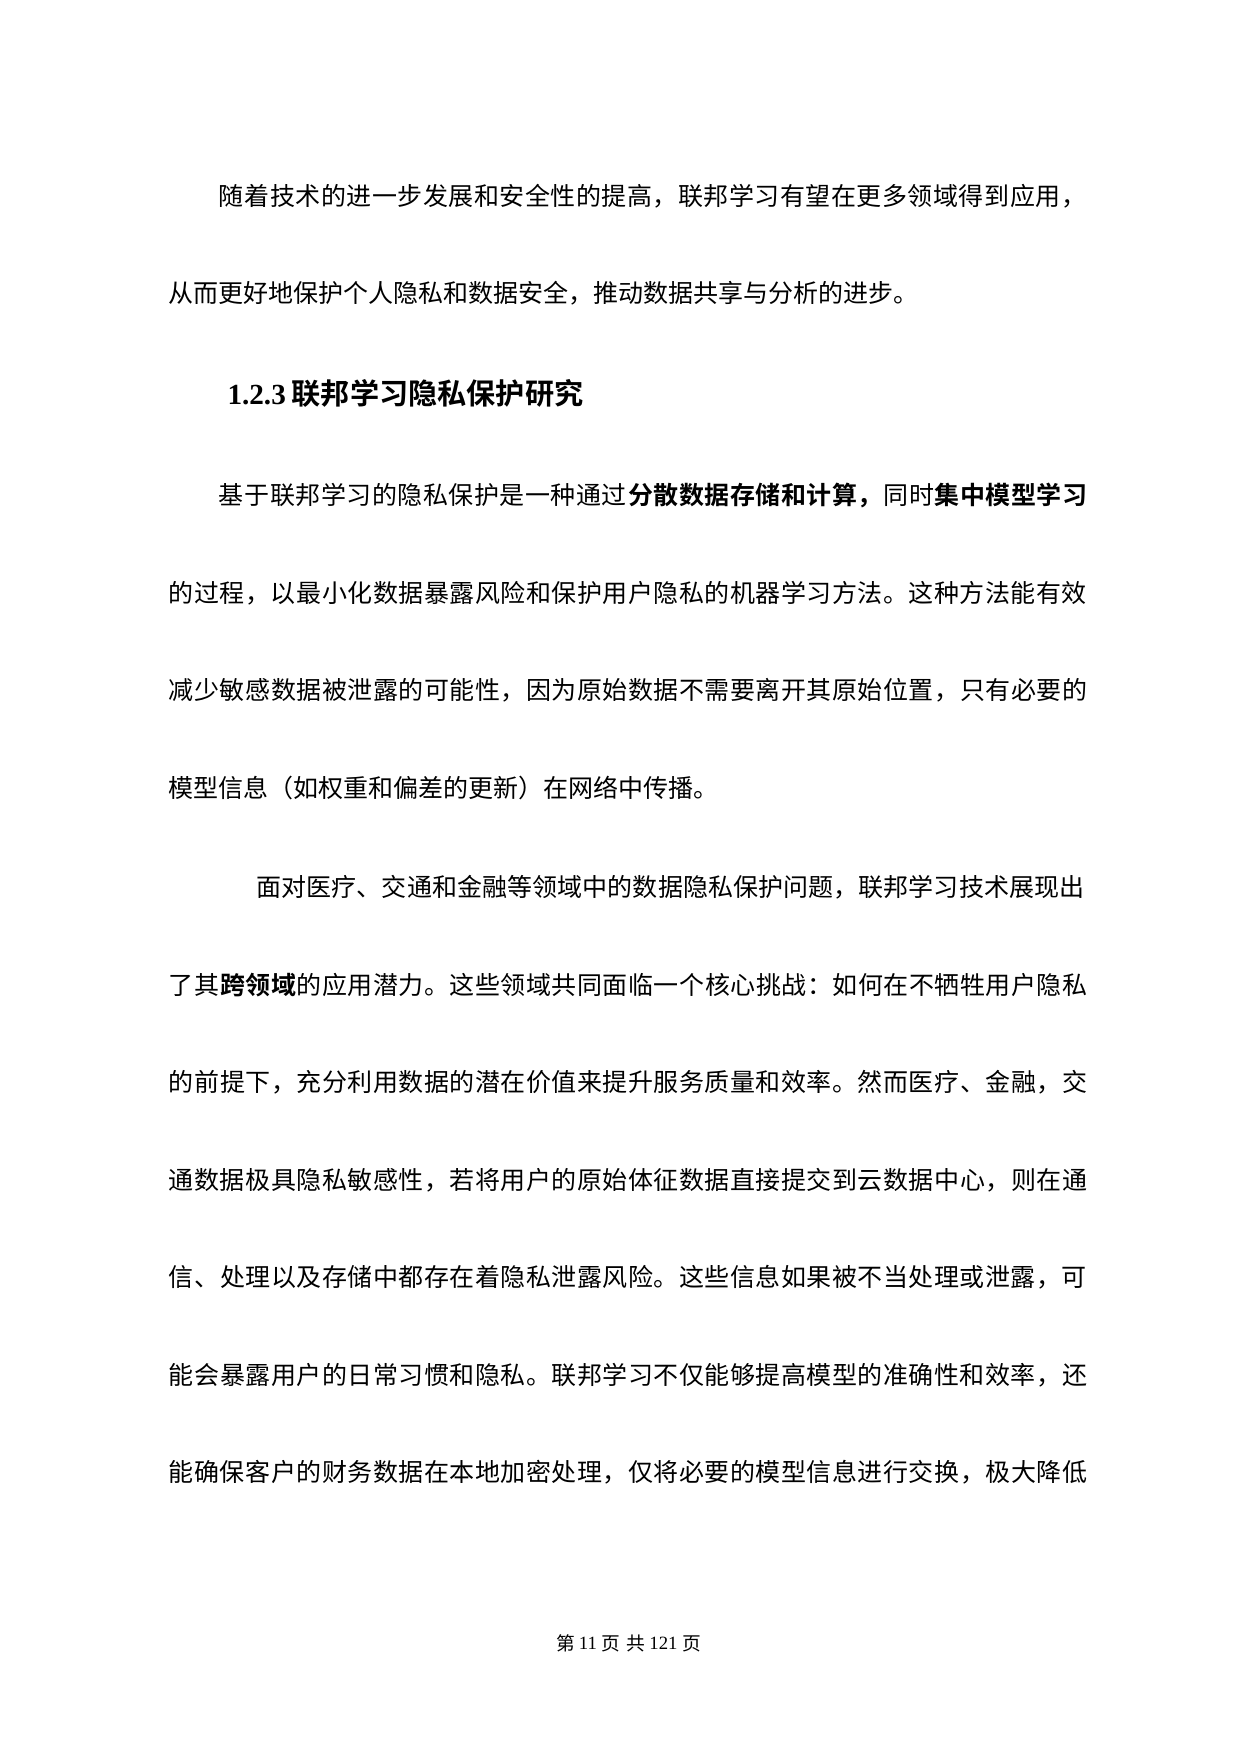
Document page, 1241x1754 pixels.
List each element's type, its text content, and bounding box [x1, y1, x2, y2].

text 随着技术的进一步发展和安全性的提高，联邦学习有望在更多领域得到应用，从而更好地保护个人隐私和数据安全，推动数据共享与分析的进步。 [169, 162, 1087, 324]
text 基于联邦学习的隐私保护是一种通过分散数据存储和计算，同时集中模型学习的过程，以最小化数据暴露风险和保护用户隐私的机器学习方法。这种方法能有效减少敏感数据被泄露的可能性，因为原始数据不需要离开其原始位置，只有必要的模型信息（如权重和偏差的更新）在网络中传播。 [169, 461, 1087, 819]
subtitle 1.2.3联邦学习隐私保护研究 [169, 359, 1087, 424]
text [169, 853, 1087, 1503]
